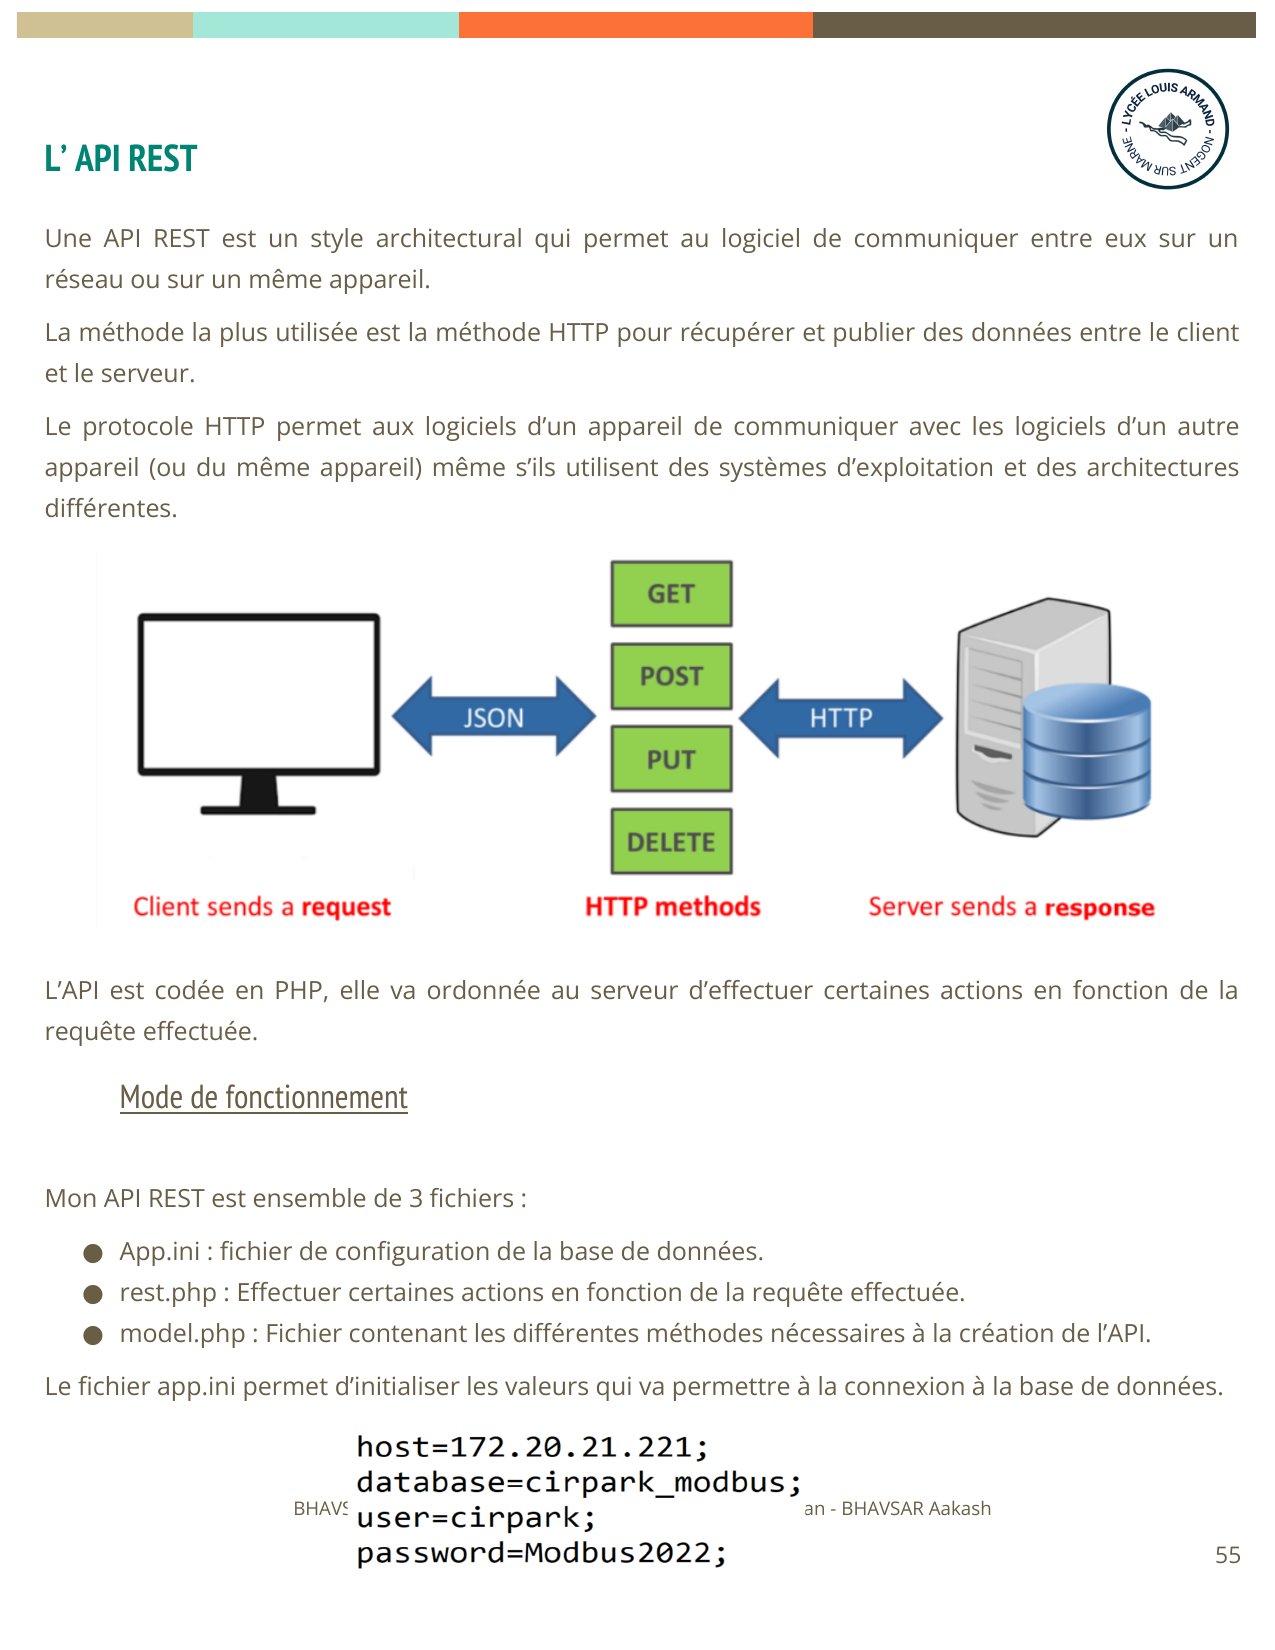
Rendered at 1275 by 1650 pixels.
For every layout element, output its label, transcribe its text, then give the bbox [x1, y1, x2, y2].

text Le protocole HTTP permet aux logiciels d’un appareil de communiquer avec les logiciels d’un autre appareil (ou du même appareil) même s’ils utilisent des systèmes d’exploitation et des architectures différentes. [44, 409, 1241, 525]
picture [71, 550, 1185, 928]
subtitle Mode de fonctionnement [44, 1075, 1241, 1118]
text La méthode la plus utilisée est la méthode HTTP pour récupérer et publier des données entre le client et le serveur. [44, 315, 1241, 390]
text Le fichier app.ini permet d’initialiser les valeurs qui va permettre à la connexion à la base de données. [44, 1369, 1241, 1403]
text Une API REST est un style architectural qui permet au logiciel de communiquer entre eux sur un réseau ou sur un même appareil. [44, 221, 1241, 296]
subtitle L’ API REST [44, 133, 1241, 182]
text Mon API REST est ensemble de 3 fichiers : [44, 1181, 1241, 1215]
picture [1111, 73, 1225, 133]
list App.ini : fichier de configuration de la base de données. [82, 1234, 1241, 1268]
list model.php : Fichier contenant les différentes méthodes nécessaires à la création de l’API. [82, 1316, 1241, 1350]
list rest.php : Effectuer certaines actions en fonction de la requête effectuée. [82, 1275, 1241, 1309]
picture [347, 1426, 806, 1578]
picture [16, 12, 1256, 38]
picture [1104, 182, 1238, 195]
picture [1104, 65, 1238, 133]
